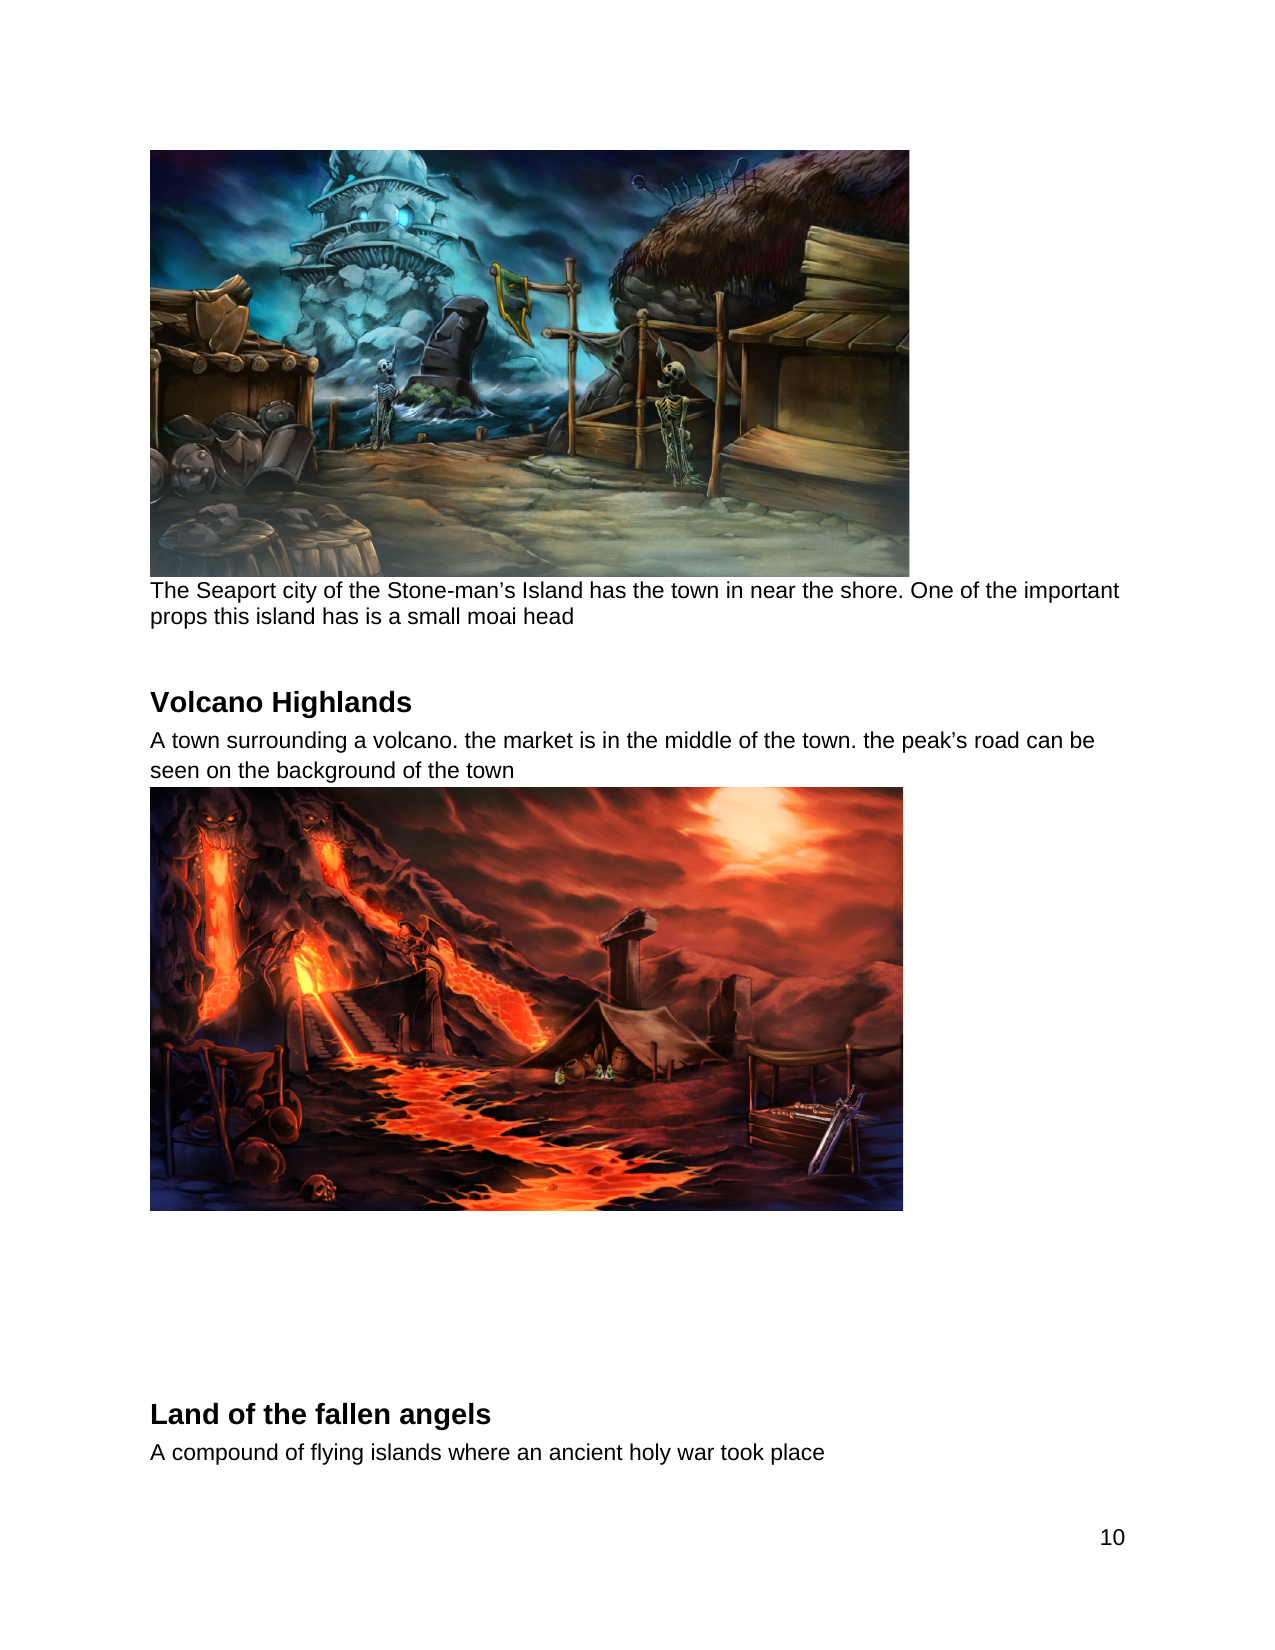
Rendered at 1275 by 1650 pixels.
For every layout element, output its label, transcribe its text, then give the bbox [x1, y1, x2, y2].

subtitle Land of the fallen angels [150, 1397, 1125, 1430]
text The Seaport city of the Stone-man’s Island has the town in near the shore. One of the important props this island has is a small moai head [150, 577, 1125, 629]
picture [150, 150, 910, 577]
picture [150, 787, 904, 1211]
subtitle Volcano Highlands [150, 685, 1125, 718]
text A town surrounding a volcano. the market is in the middle of the town. the peak’s road can be seen on the background of the town [150, 727, 1125, 783]
text A compound of flying islands where an ancient holy war took place [150, 1439, 1125, 1465]
